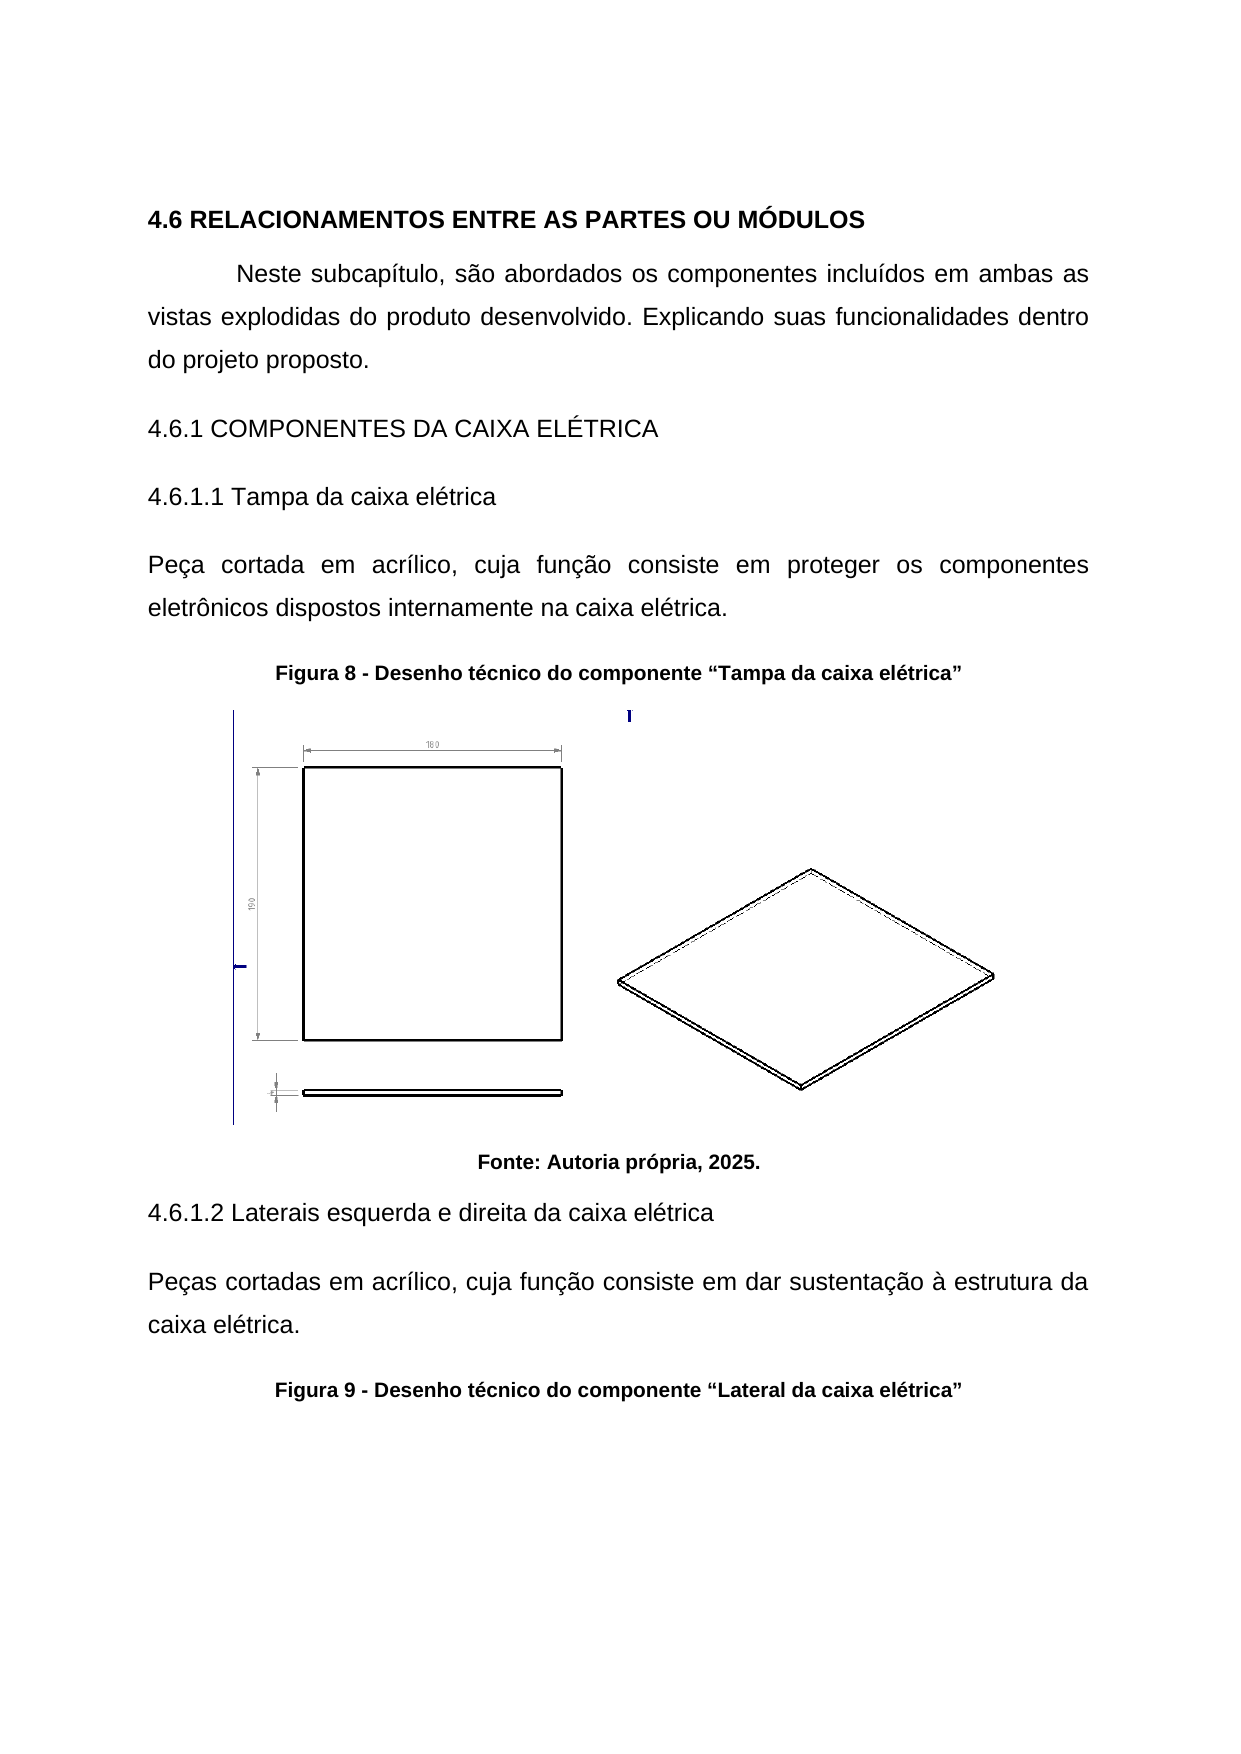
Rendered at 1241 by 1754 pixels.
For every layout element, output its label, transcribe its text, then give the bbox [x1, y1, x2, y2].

subtitle 4.6 RELACIONAMENTOS ENTRE AS PARTES OU MÓDULOS [148, 206, 1090, 234]
text Peça cortada em acrílico, cuja função consiste em proteger os componentes eletrônicos dispostos internamente na caixa elétrica. [148, 550, 1090, 622]
text Fonte: Autoria própria, 2025. [148, 1149, 1090, 1173]
subtitle 4.6.1.2 Laterais esquerda e direita da caixa elétrica [148, 1198, 1090, 1227]
subtitle 4.6.1 COMPONENTES DA CAIXA ELÉTRICA [148, 414, 1090, 442]
subtitle 4.6.1.1 Tampa da caixa elétrica [148, 482, 1090, 511]
picture [233, 710, 1005, 1125]
text Peças cortadas em acrílico, cuja função consiste em dar sustentação à estrutura da caixa elétrica. [148, 1267, 1090, 1338]
text Figura 8 - Desenho técnico do componente “Tampa da caixa elétrica” [148, 661, 1090, 685]
text Figura 9 - Desenho técnico do componente “Lateral da caixa elétrica” [148, 1378, 1090, 1402]
text Neste subcapítulo, são abordados os componentes incluídos em ambas as vistas explodidas do produto desenvolvido. Explicando suas funcionalidades dentro do projeto proposto. [148, 259, 1090, 374]
